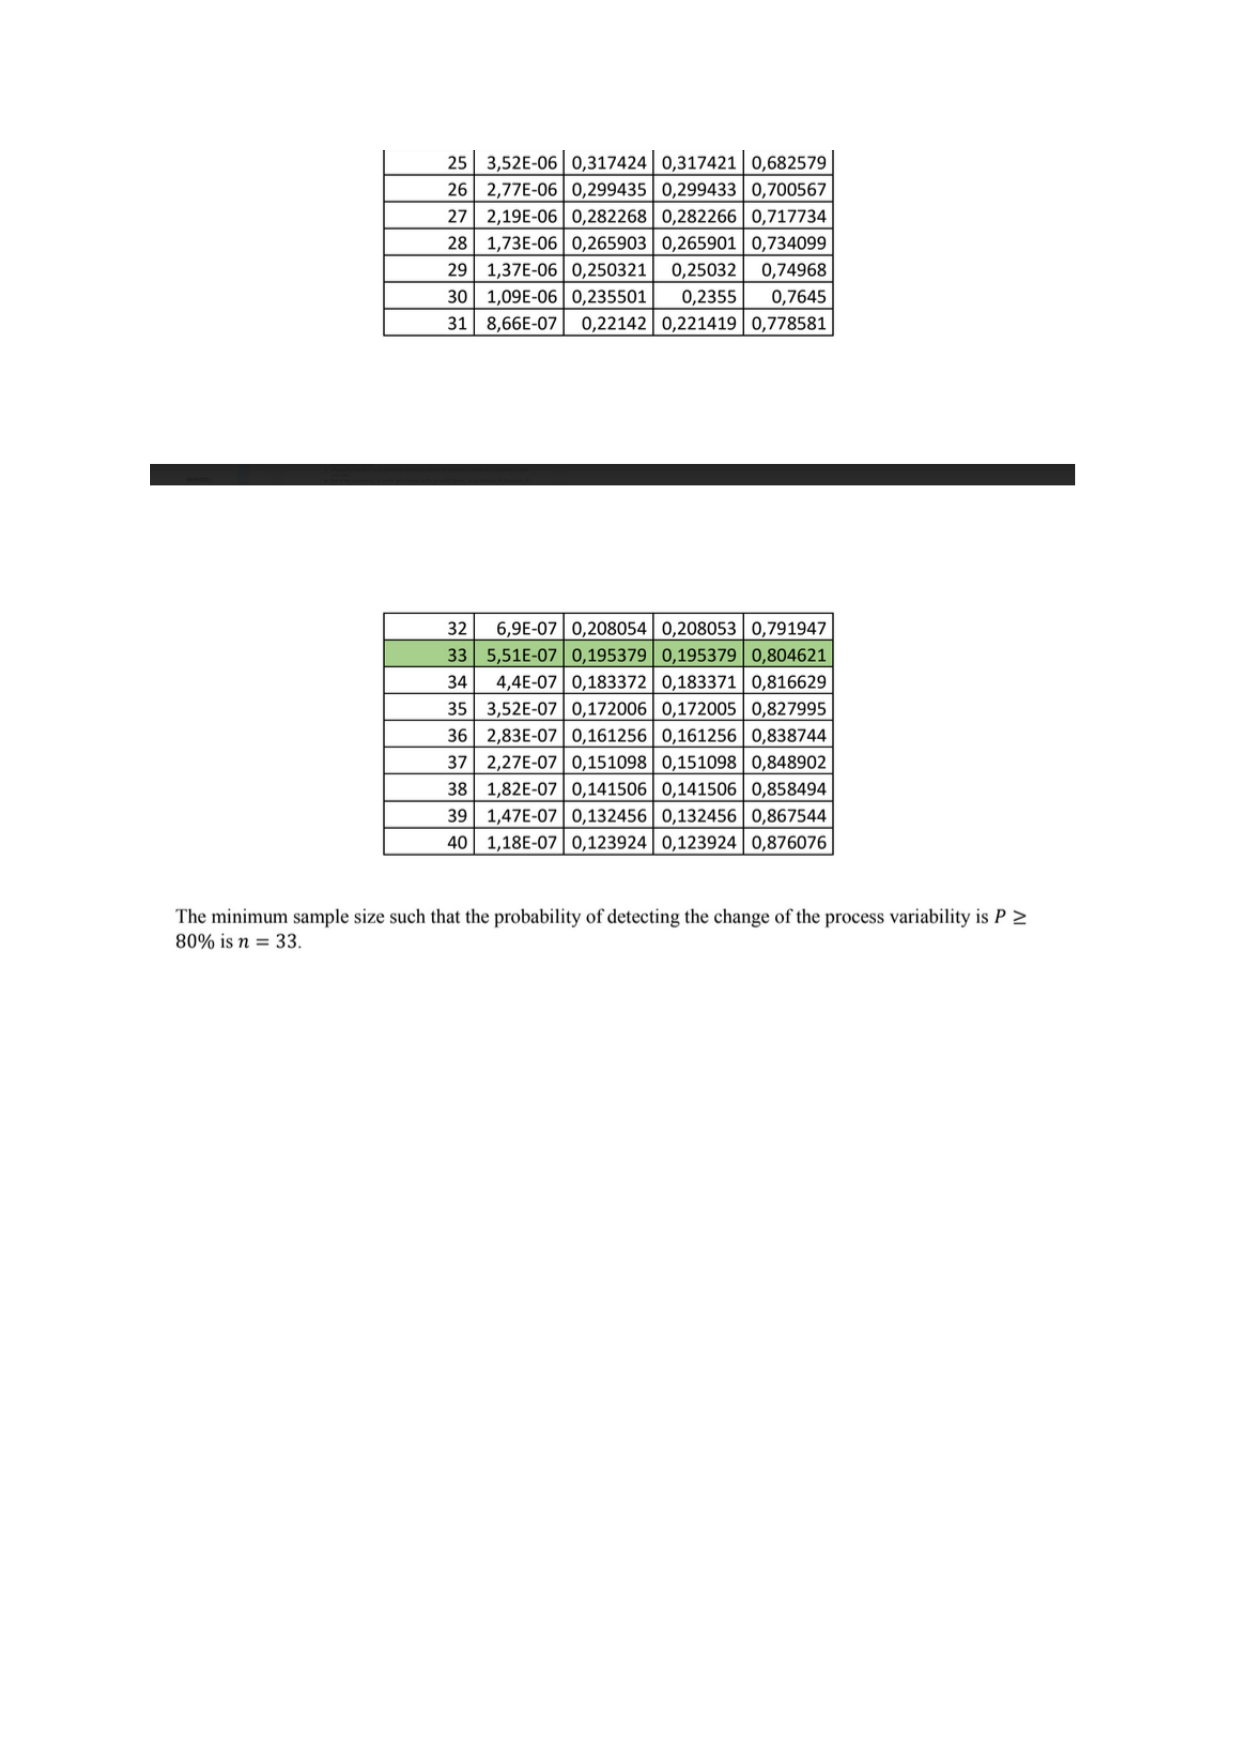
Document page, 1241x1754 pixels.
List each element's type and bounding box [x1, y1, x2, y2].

picture [150, 150, 1075, 986]
